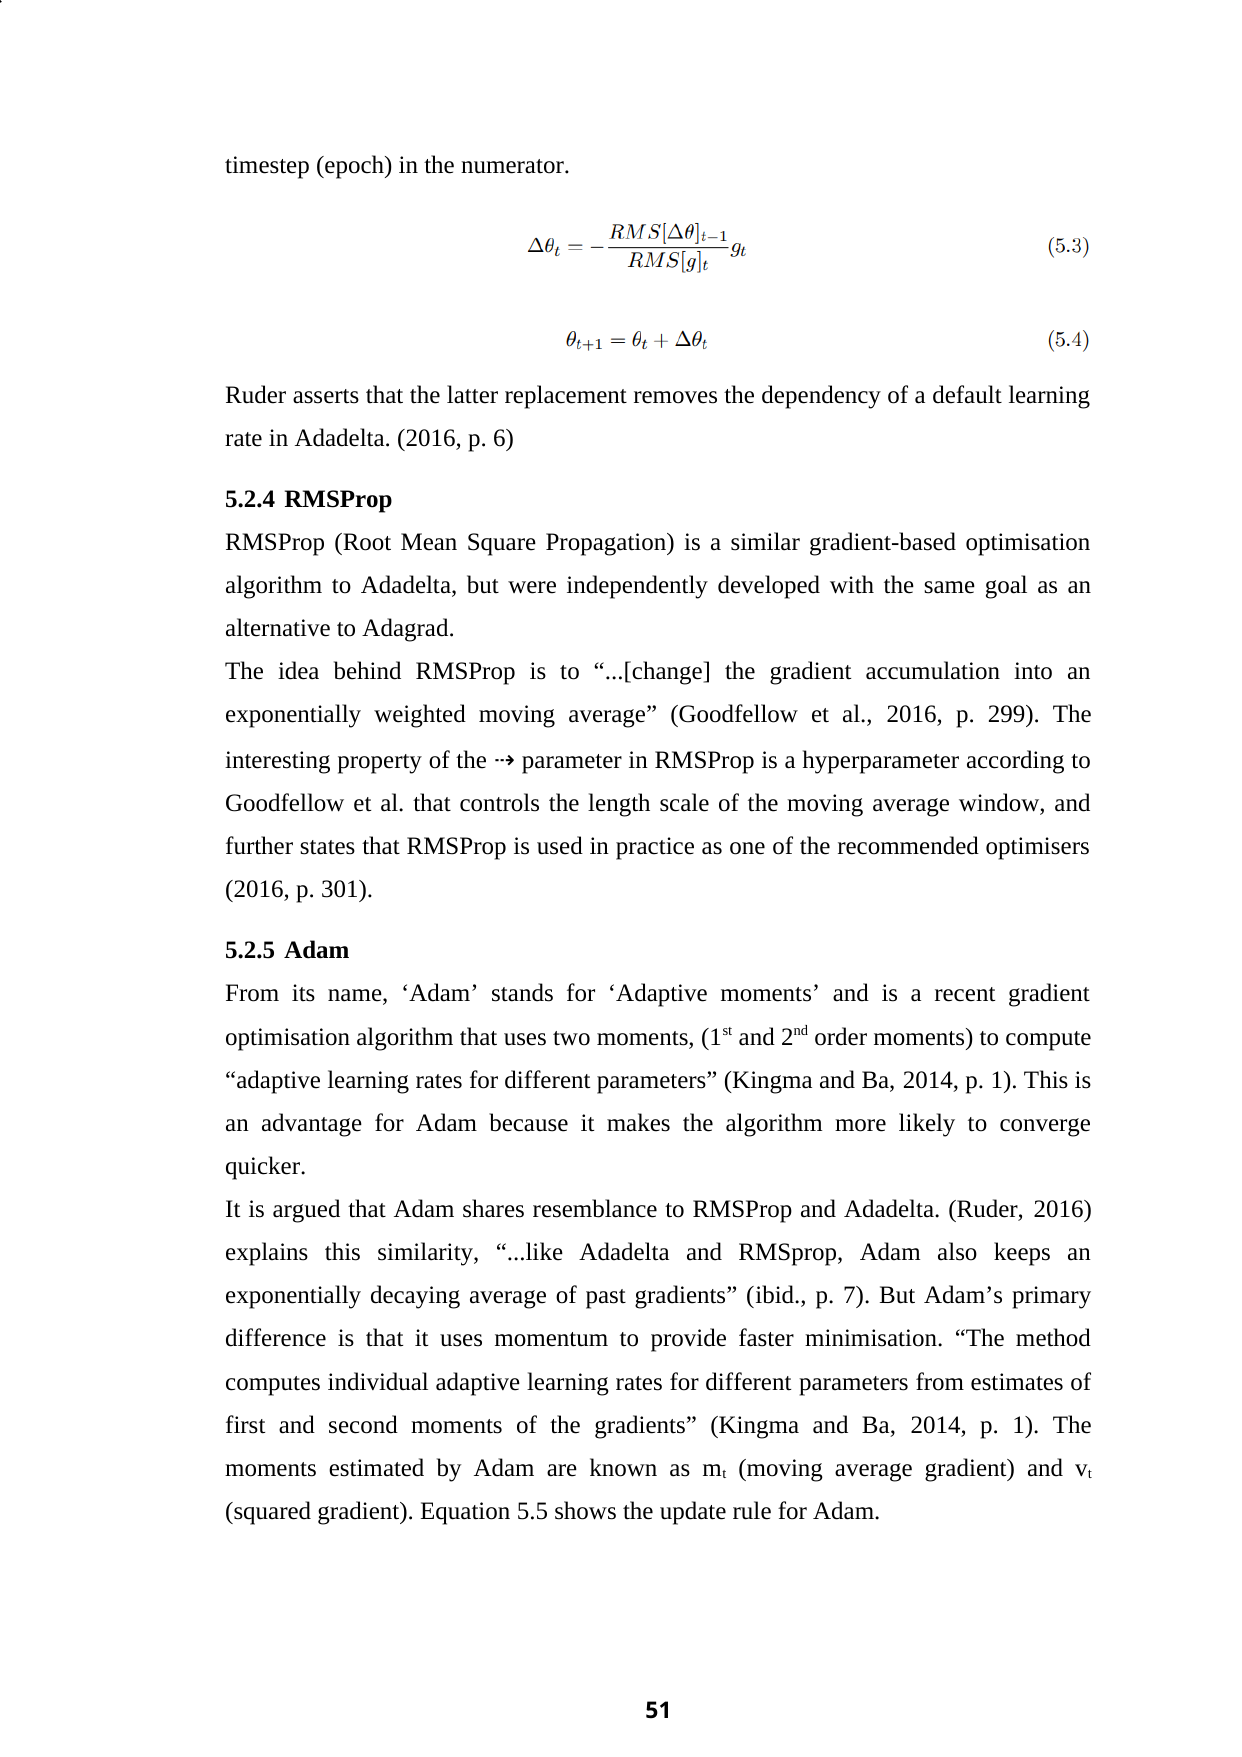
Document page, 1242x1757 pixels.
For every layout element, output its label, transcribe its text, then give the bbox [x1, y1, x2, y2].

list Adam [225, 935, 1092, 964]
text The idea behind RMSProp is to “...[change] the gradient accumulation into an exponentially weighted moving average” (Goodfellow et al., 2016, p. 299). The interesting property of the ⇢ parameter in RMSProp is a hyperparameter according to Goodfellow et al. that controls the length scale of the moving average window, and further states that RMSProp is used in practice as one of the recommended optimisers (2016, p. 301). [225, 656, 1092, 903]
picture [515, 193, 1092, 364]
text It is argued that Adam shares resemblance to RMSProp and Adadelta. (Ruder, 2016) explains this similarity, “...like Adadelta and RMSprop, Adam also keeps an exponentially decaying average of past gradients” (ibid., p. 7). But Adam’s primary difference is that it uses momentum to provide faster minimisation. “The method computes individual adaptive learning rates for different parameters from estimates of first and second moments of the gradients” (Kingma and Ba, 2014, p. 1). The moments estimated by Adam are known as mt (moving average gradient) and vt (squared gradient). Equation 5.5 shows the update rule for Adam. [225, 1194, 1092, 1525]
text Ruder asserts that the latter replacement removes the dependency of a default learning rate in Adadelta. (2016, p. 6) [225, 380, 1092, 452]
text RMSProp (Root Mean Square Propagation) is a similar gradient-based optimisation algorithm to Adadelta, but were independently developed with the same goal as an alternative to Adagrad. [225, 527, 1092, 642]
text From its name, ‘Adam’ stands for ‘Adaptive moments’ and is a recent gradient optimisation algorithm that uses two moments, (1st and 2nd order moments) to compute “adaptive learning rates for different parameters” (Kingma and Ba, 2014, p. 1). This is an advantage for Adam because it makes the algorithm more likely to converge quicker. [225, 978, 1092, 1180]
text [225, 150, 1092, 179]
list RMSProp [225, 484, 1092, 513]
